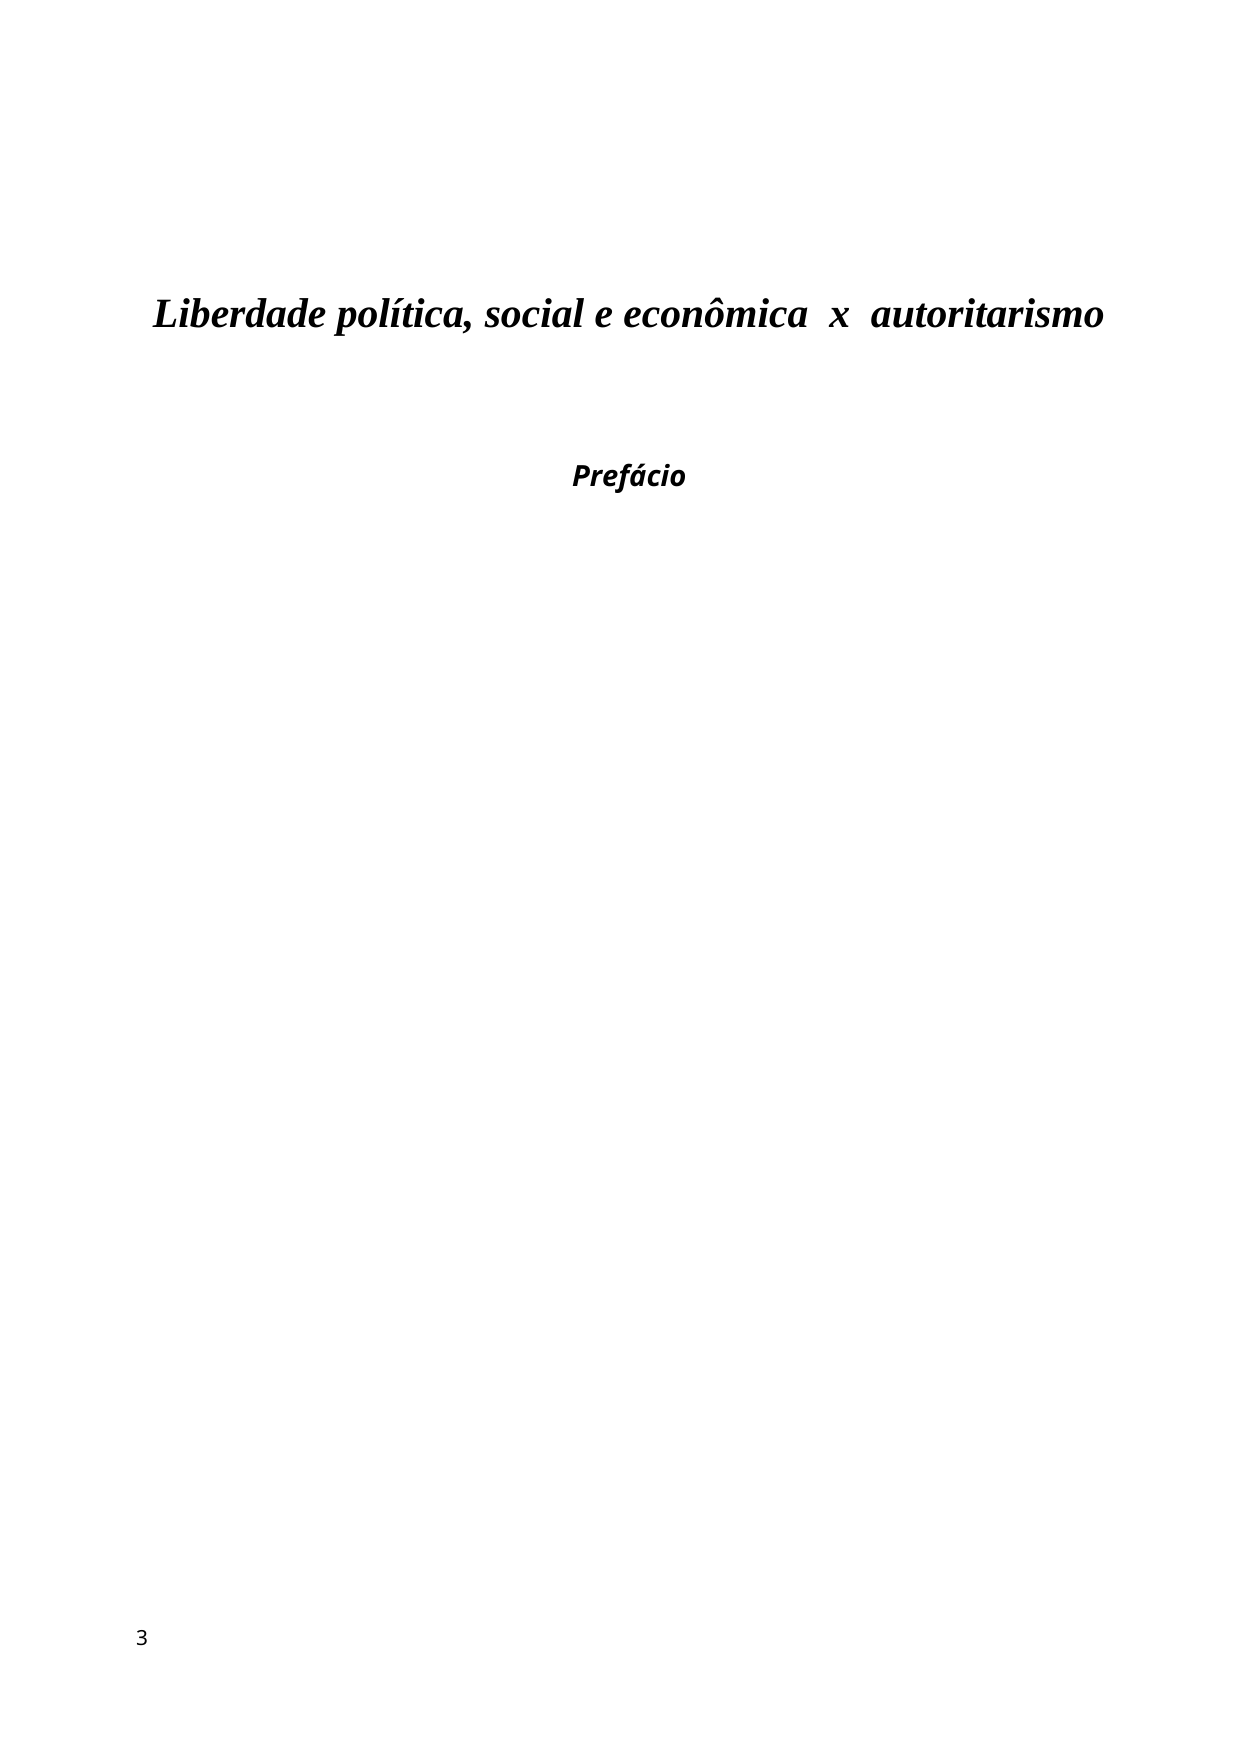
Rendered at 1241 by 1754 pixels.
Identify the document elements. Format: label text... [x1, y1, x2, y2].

text Prefácio [136, 456, 1122, 495]
text Liberdade política, social e econômica x autoritarismo [136, 289, 1122, 337]
